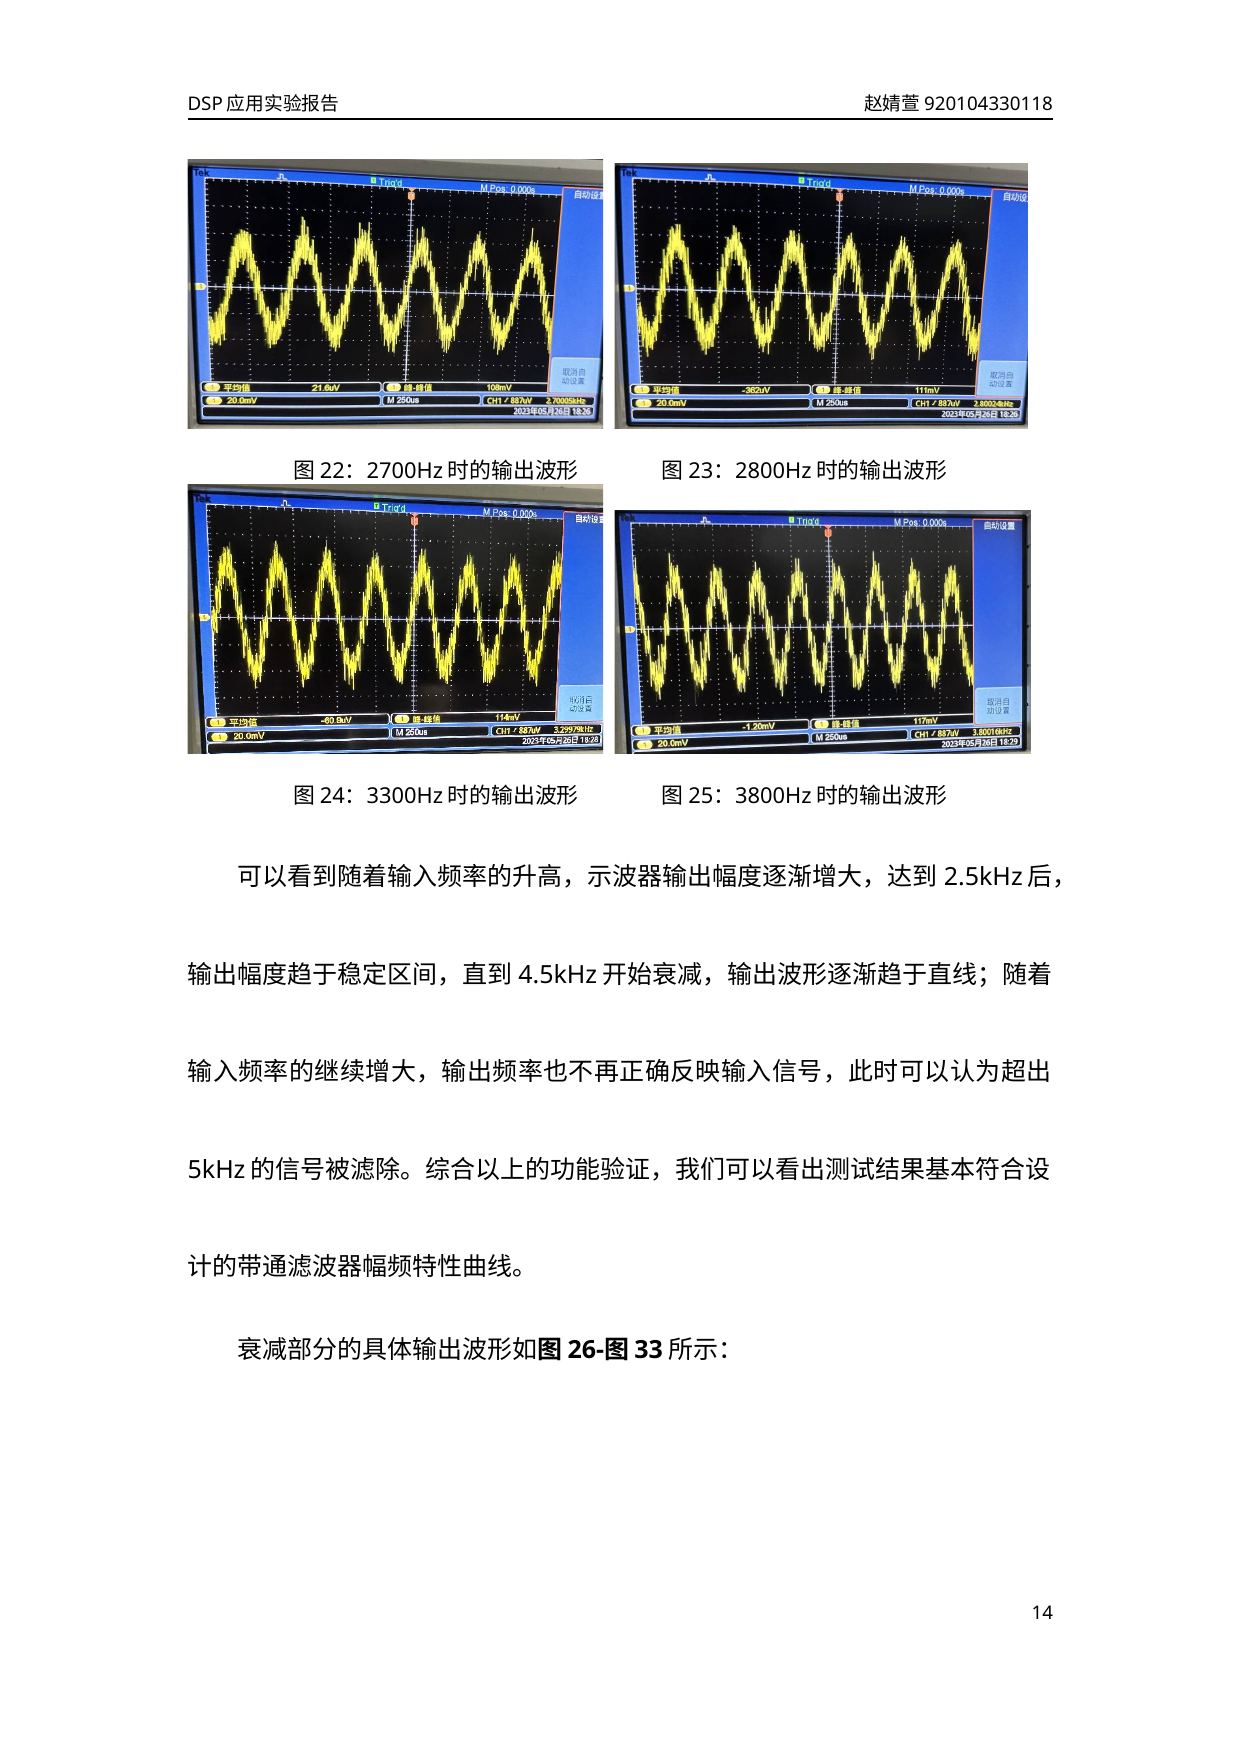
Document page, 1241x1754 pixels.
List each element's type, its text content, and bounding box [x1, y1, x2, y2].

picture [614, 510, 1031, 754]
text 衰减部分的具体输出波形如图26-图33所示： [187, 1315, 1053, 1380]
picture [614, 163, 1028, 429]
text 可以看到随着输入频率的升高，示波器输出幅度逐渐增大，达到2.5kHz后，输出幅度趋于稳定区间，直到4.5kHz开始衰减，输出波形逐渐趋于直线；随着输入频率的继续增大，输出频率也不再正确反映输入信号，此时可以认为超出5kHz的信号被滤除。综合以上的功能验证，我们可以看出测试结果基本符合设计的带通滤波器幅频特性曲线。 [187, 842, 1053, 1297]
text 图22：2700Hz时的输出波形 图23：2800Hz时的输出波形 [187, 452, 1053, 485]
picture [187, 484, 604, 754]
text 图24：3300Hz时的输出波形 图25：3800Hz时的输出波形 [187, 777, 1053, 810]
picture [187, 159, 604, 429]
